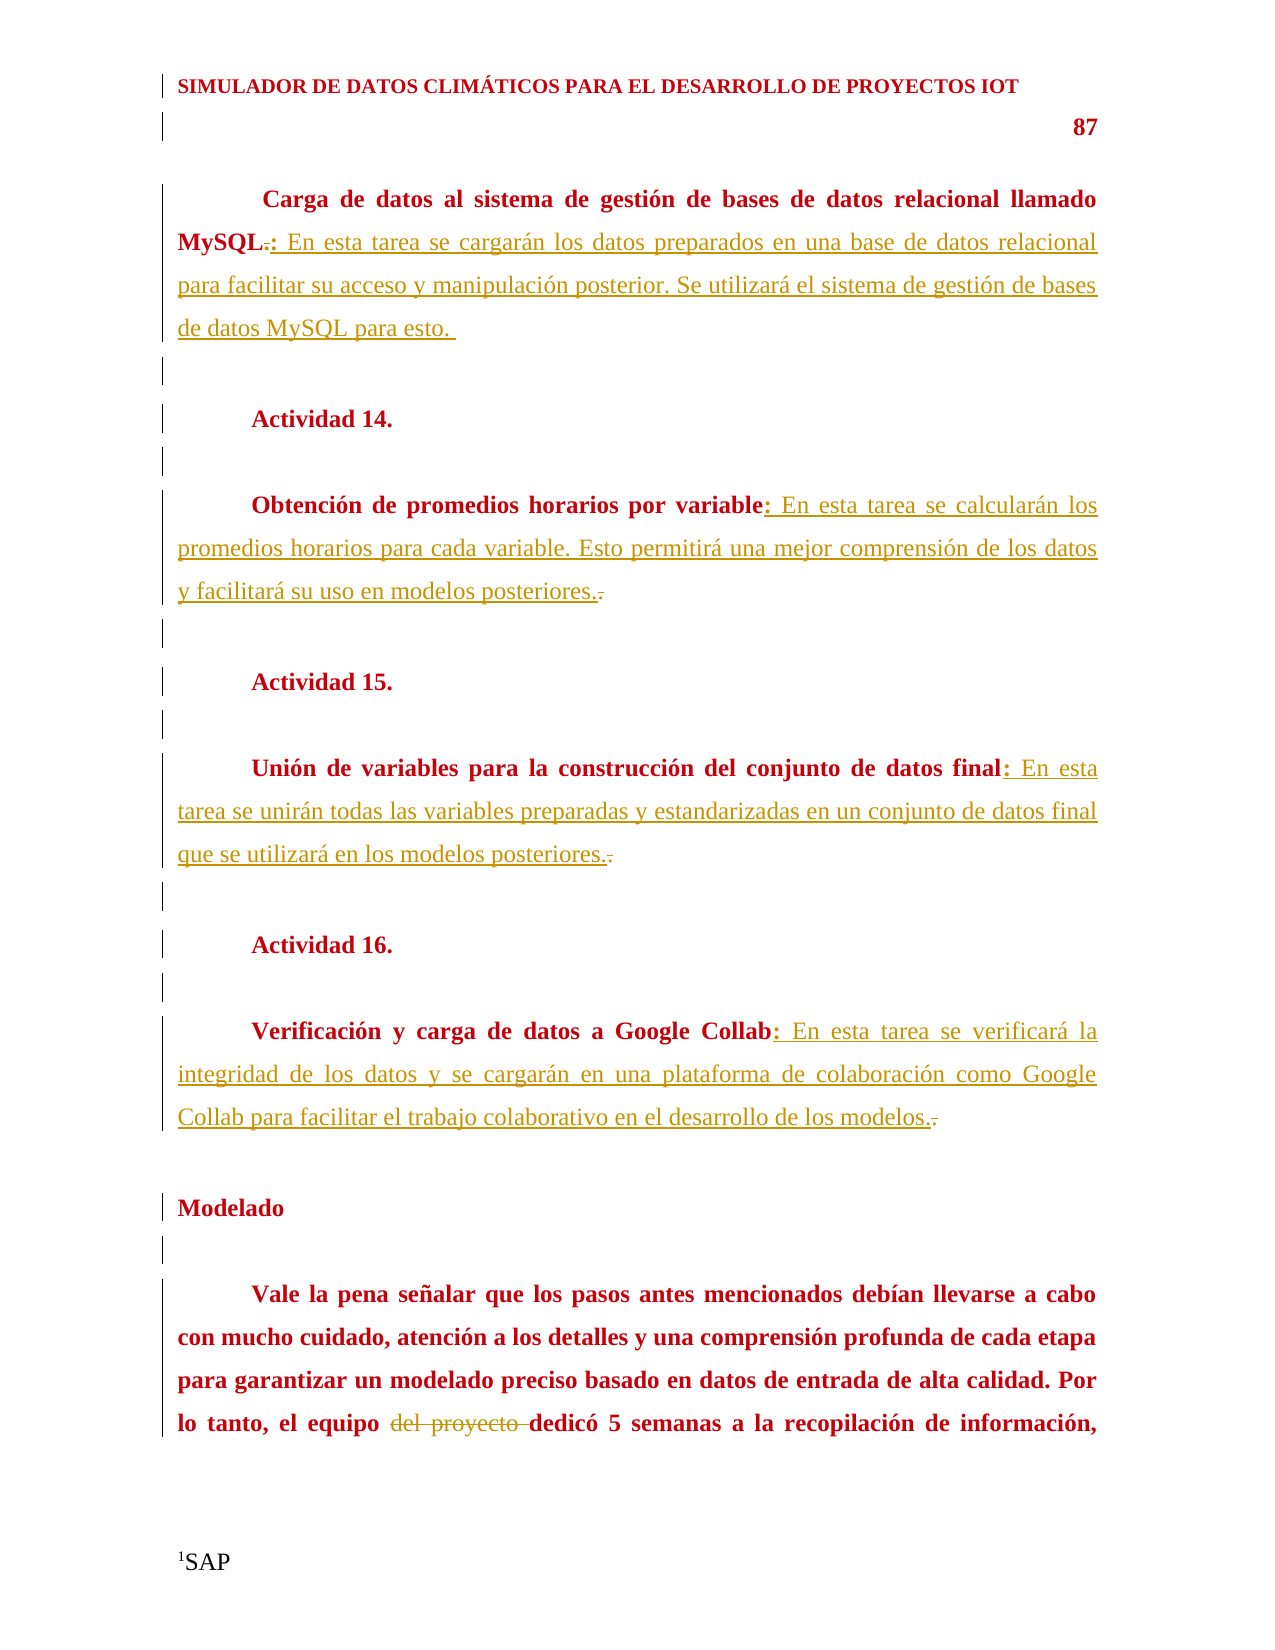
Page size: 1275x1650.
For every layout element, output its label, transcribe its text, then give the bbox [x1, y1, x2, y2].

subtitle Actividad 16. [177, 930, 1098, 958]
subtitle Modelado [177, 1193, 1098, 1221]
text Unión de variables para la construcción del conjunto de datos final [177, 822, 1098, 868]
text Carga de datos al sistema de gestión de bases de datos relacional llamado MySQL [177, 184, 1098, 295]
subtitle Actividad 15. [177, 667, 1098, 696]
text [177, 1279, 1098, 1437]
text Obtención de promedios horarios por variable [177, 559, 1098, 605]
text Carga de datos al sistema de gestión de bases de datos relacional llamado MySQL [177, 296, 1098, 342]
subtitle Actividad 14. [177, 404, 1098, 433]
text Verificación y carga de datos a Google Collab [177, 1016, 1098, 1131]
text Obtención de promedios horarios por variable [177, 490, 1098, 558]
text Unión de variables para la construcción del conjunto de datos final [177, 753, 1098, 821]
